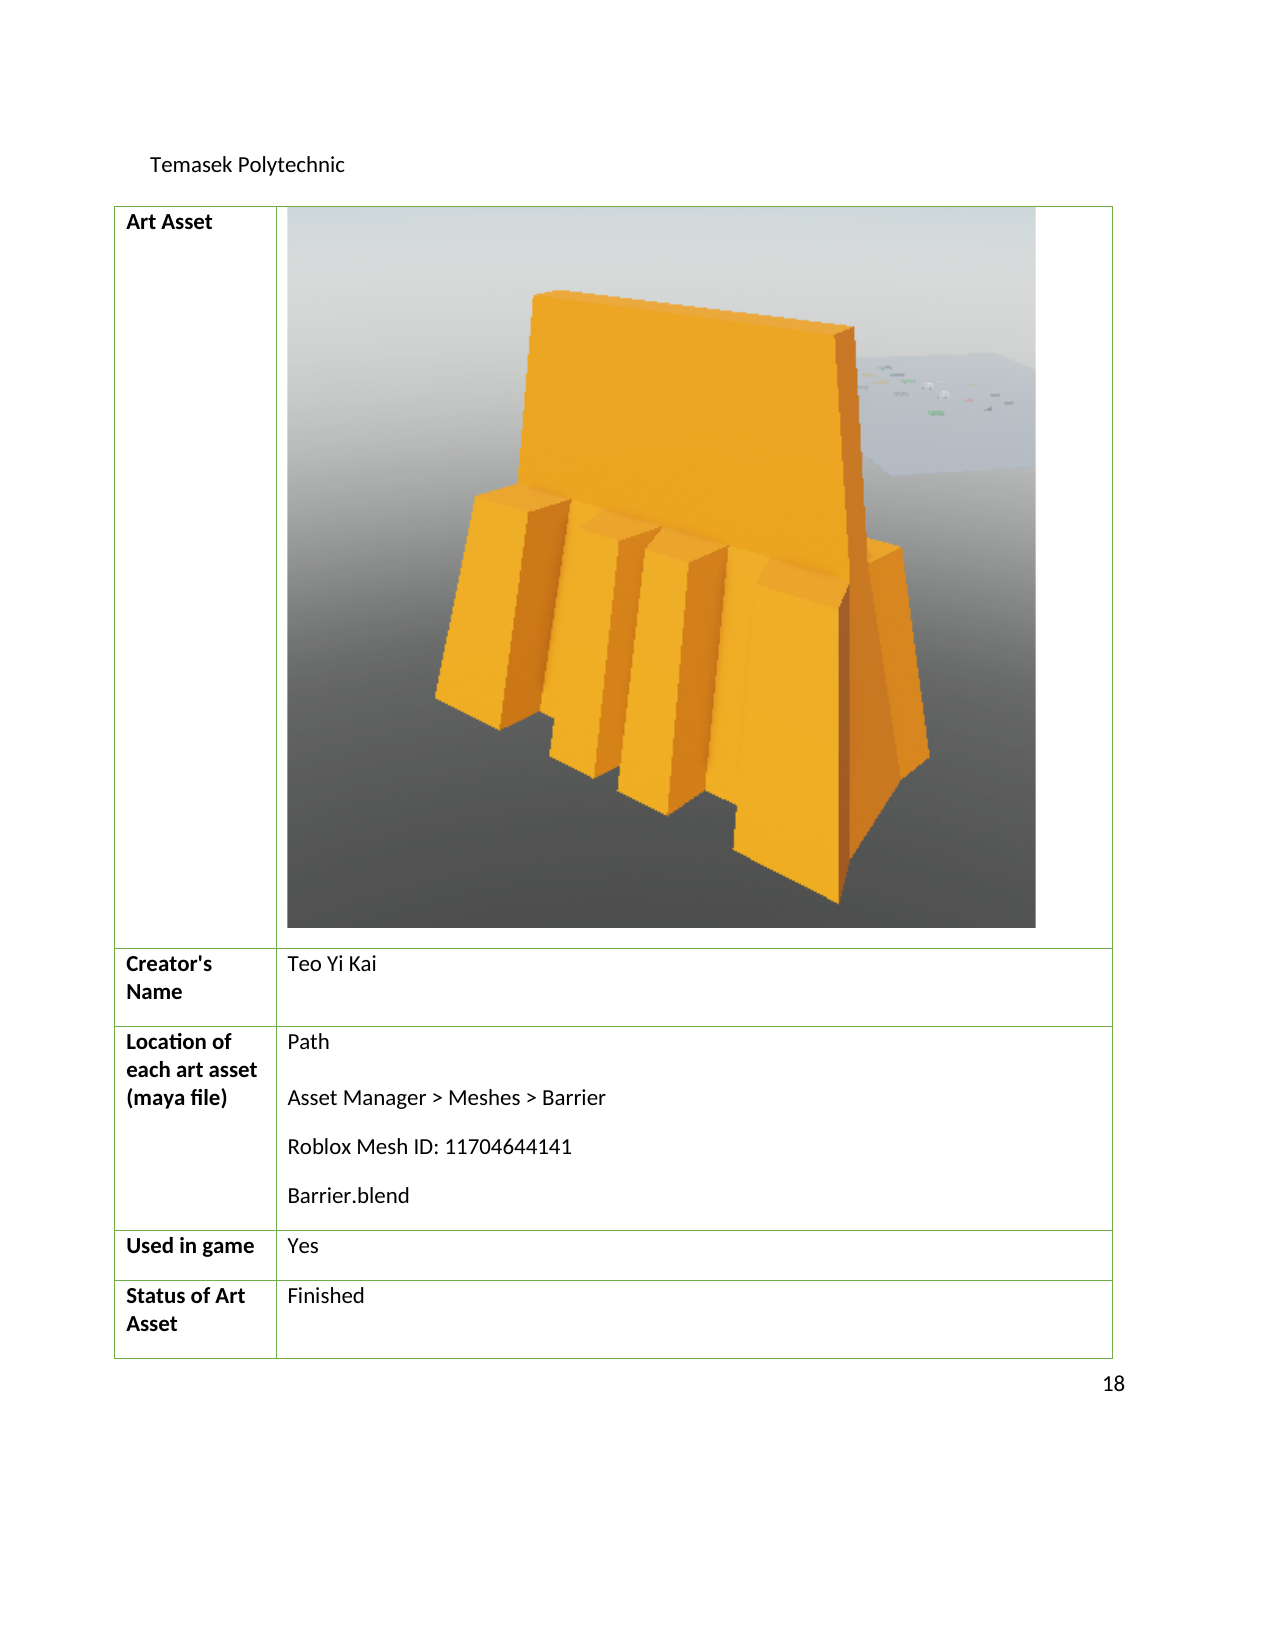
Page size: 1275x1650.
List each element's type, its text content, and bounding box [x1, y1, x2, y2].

table_cell Creator's Name [115, 949, 276, 1026]
table_cell Used in game [115, 1231, 276, 1280]
table_cell Finished [277, 1281, 1112, 1358]
table_cell Path Asset Manager > Meshes > Barrier Roblox Mesh ID: 11704644141 Barrier.blend [277, 1027, 1112, 1230]
table_cell [277, 207, 1112, 948]
picture [287, 207, 1036, 928]
table_cell Yes [277, 1231, 1112, 1280]
table_cell Art Asset [115, 207, 276, 948]
table_cell Status of Art Asset [115, 1281, 276, 1358]
table_cell Location of each art asset (maya file) [115, 1027, 276, 1230]
table_cell Teo Yi Kai [277, 949, 1112, 1026]
